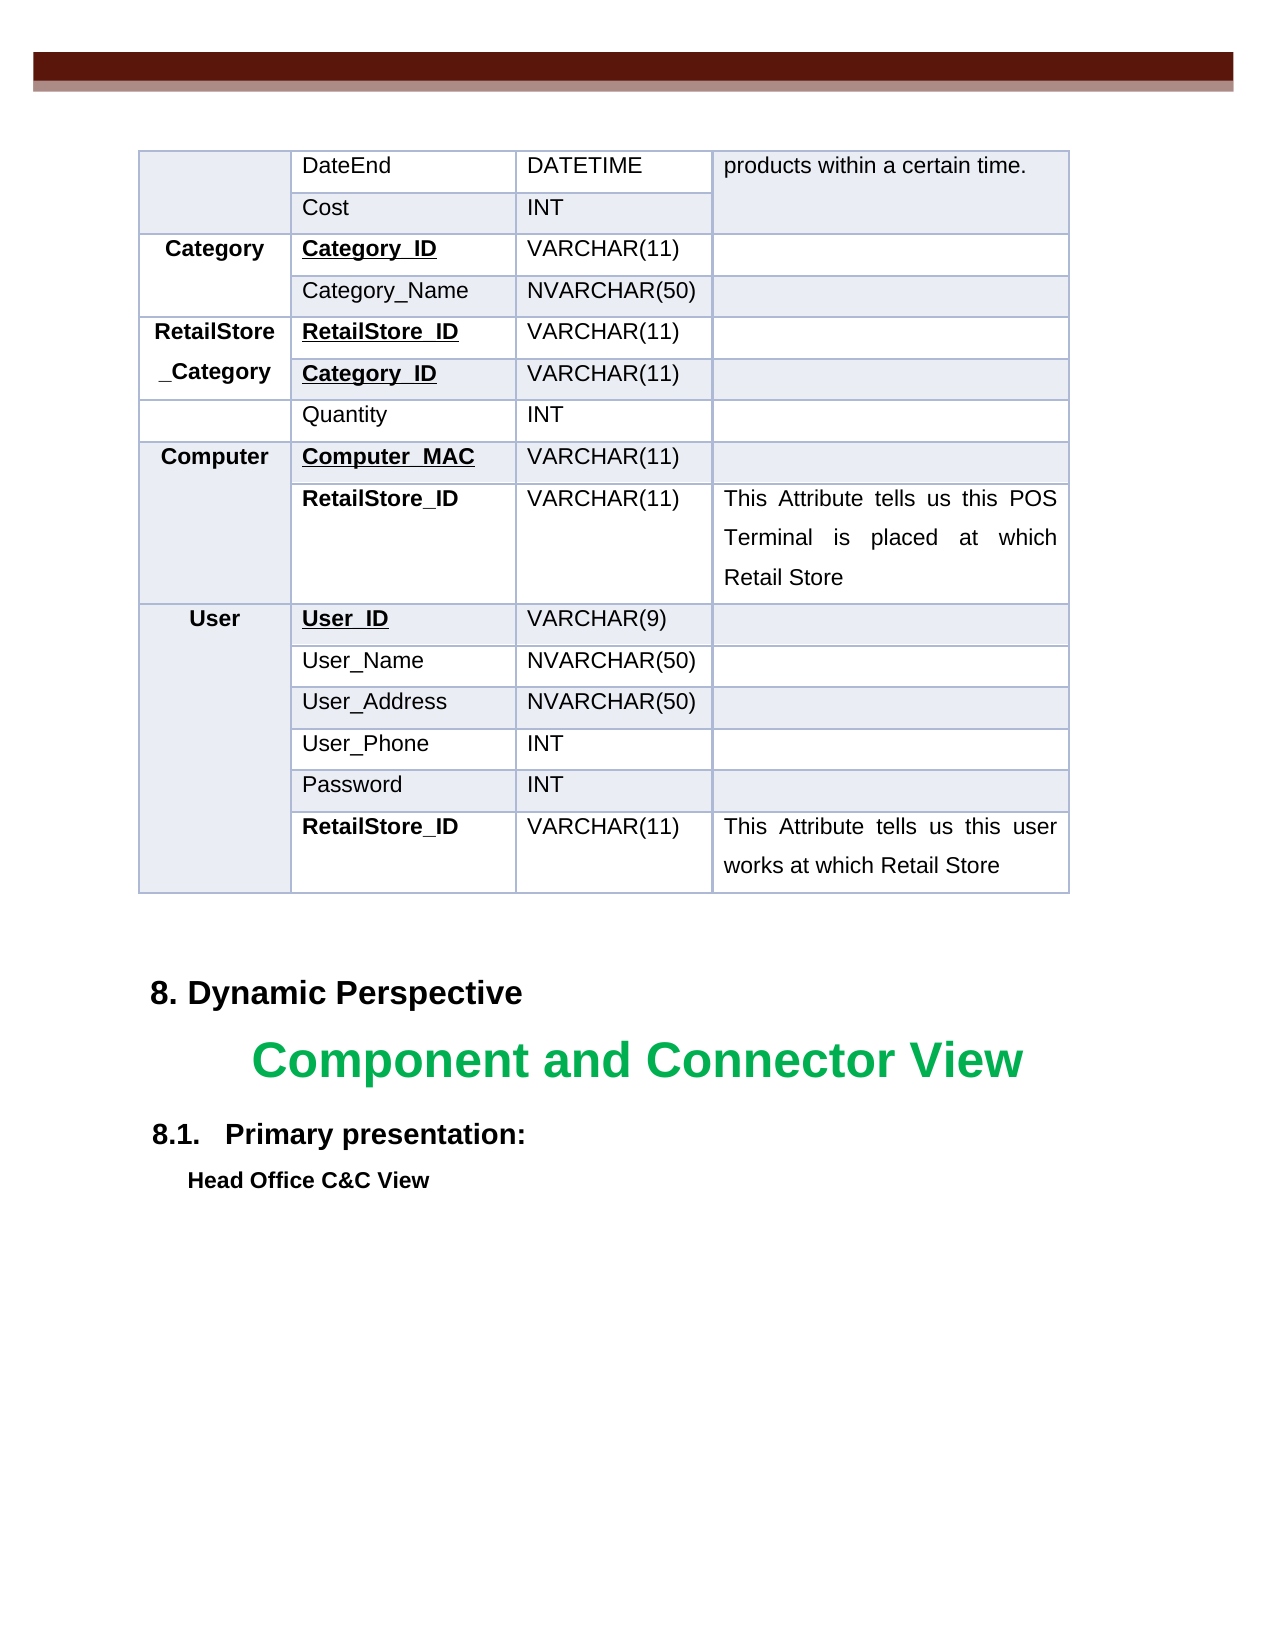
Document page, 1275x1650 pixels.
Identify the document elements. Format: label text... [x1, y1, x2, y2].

table_cell [140, 401, 290, 441]
table_cell RetailStore_Category [140, 318, 290, 399]
list Dynamic Perspective [150, 973, 1125, 1011]
table_cell User_Name [292, 647, 515, 686]
table_cell [714, 443, 1068, 482]
table_cell Category_ID [292, 235, 515, 275]
table_cell INT [517, 771, 711, 811]
table_cell [714, 647, 1068, 686]
table_cell [714, 730, 1068, 769]
table_cell User [140, 605, 290, 892]
list Component and Connector View [150, 1031, 1125, 1088]
table_cell VARCHAR(11) [517, 443, 711, 482]
table_cell Category_Name [292, 277, 515, 316]
list Primary presentation: [152, 1117, 1125, 1150]
table_cell Cost [292, 194, 515, 233]
table_cell NVARCHAR(50) [517, 647, 711, 686]
table_cell VARCHAR(11) [517, 485, 711, 603]
table_cell [714, 235, 1068, 275]
table_cell User_Address [292, 688, 515, 728]
table_cell DATETIME [517, 152, 711, 192]
table_cell VARCHAR(9) [517, 605, 711, 644]
table_cell DateEnd [292, 152, 515, 192]
table_cell Computer [140, 443, 290, 603]
table_cell [714, 771, 1068, 811]
table_cell Quantity [292, 401, 515, 441]
table_cell RetailStore_ID [292, 813, 515, 892]
table_cell This Attribute tells us this user works at which Retail Store [714, 813, 1068, 892]
table_cell INT [517, 401, 711, 441]
table_cell RetailStore_ID [292, 485, 515, 603]
table_cell This Attribute tells us this POS Terminal is placed at which Retail Store [714, 485, 1068, 603]
table_cell [714, 318, 1068, 358]
list Head Office C&C View [187, 1167, 1125, 1193]
table_cell Category [140, 235, 290, 316]
table_cell User_Phone [292, 730, 515, 769]
table_cell RetailStore_ID [292, 318, 515, 358]
table_cell INT [517, 194, 711, 233]
table_cell VARCHAR(11) [517, 360, 711, 399]
table_cell User_ID [292, 605, 515, 644]
table_cell INT [517, 730, 711, 769]
table_cell VARCHAR(11) [517, 813, 711, 892]
table_cell NVARCHAR(50) [517, 688, 711, 728]
table_cell VARCHAR(11) [517, 318, 711, 358]
table_cell Category_ID [292, 360, 515, 399]
table_cell Password [292, 771, 515, 811]
table_cell [714, 401, 1068, 441]
table_cell [714, 360, 1068, 399]
table_cell [714, 688, 1068, 728]
table_cell [714, 605, 1068, 644]
table_cell [714, 277, 1068, 316]
table_cell NVARCHAR(50) [517, 277, 711, 316]
table_cell Computer_MAC [292, 443, 515, 482]
table_cell VARCHAR(11) [517, 235, 711, 275]
